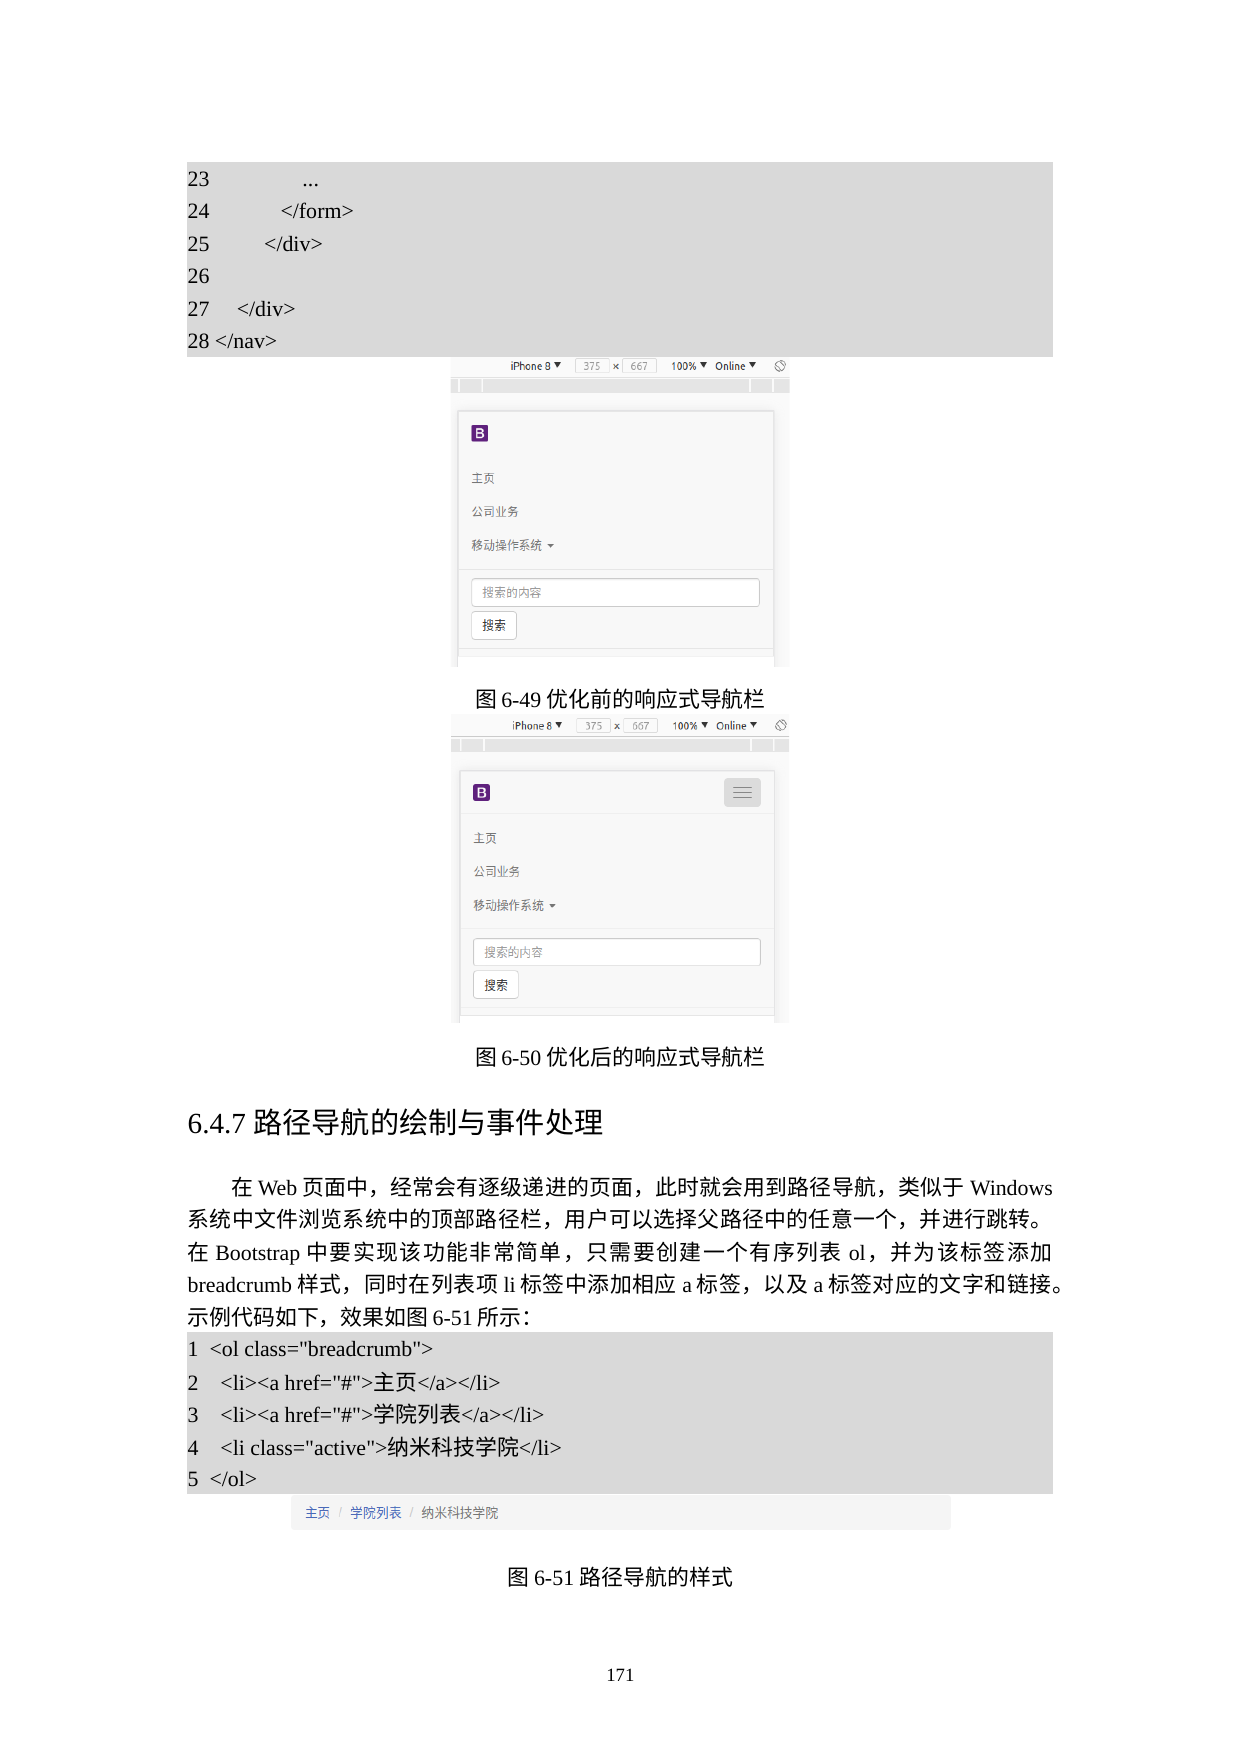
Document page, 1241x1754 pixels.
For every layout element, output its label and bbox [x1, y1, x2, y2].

picture [450, 357, 790, 667]
picture [451, 714, 790, 1023]
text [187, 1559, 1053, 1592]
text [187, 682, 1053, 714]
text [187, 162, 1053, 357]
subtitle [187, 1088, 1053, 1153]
picture [284, 1494, 956, 1532]
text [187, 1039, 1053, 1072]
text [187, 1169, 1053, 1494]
